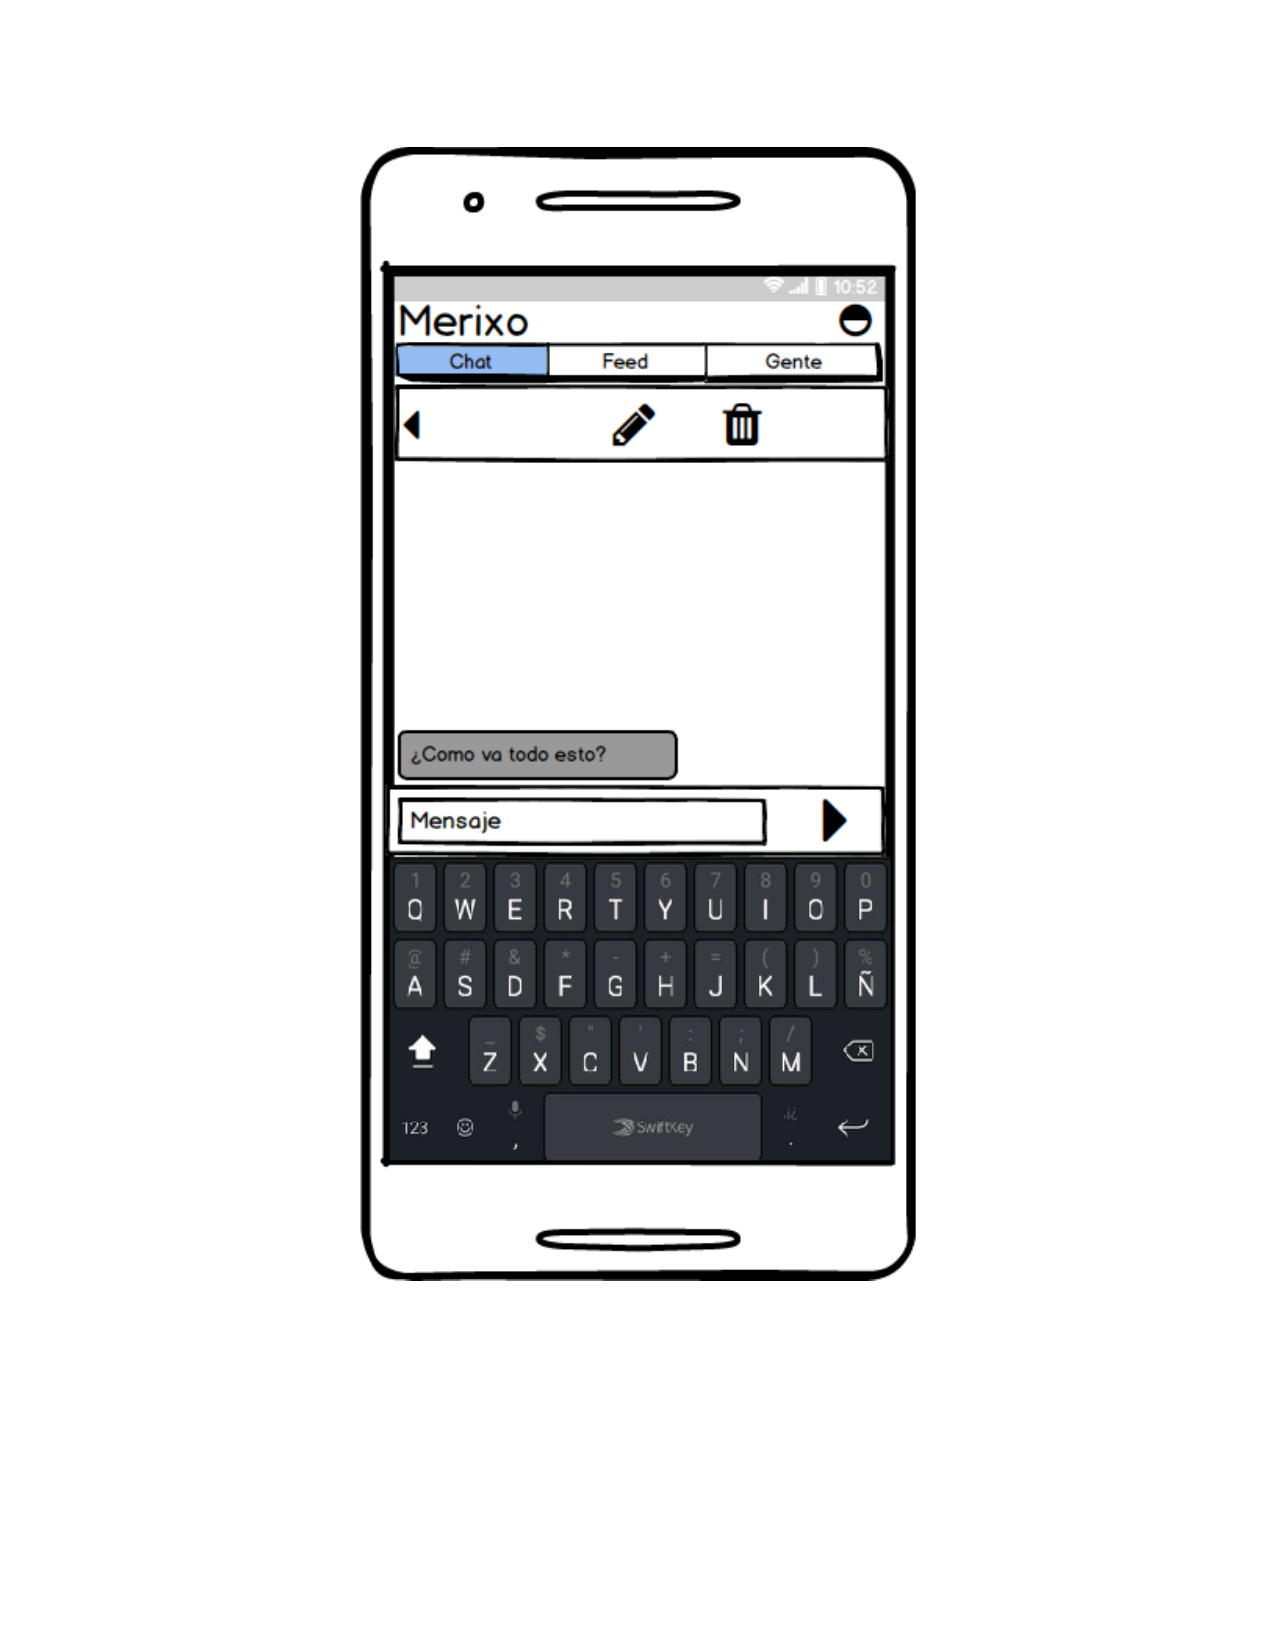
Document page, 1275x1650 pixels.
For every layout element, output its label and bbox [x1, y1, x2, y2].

picture [359, 147, 916, 1281]
